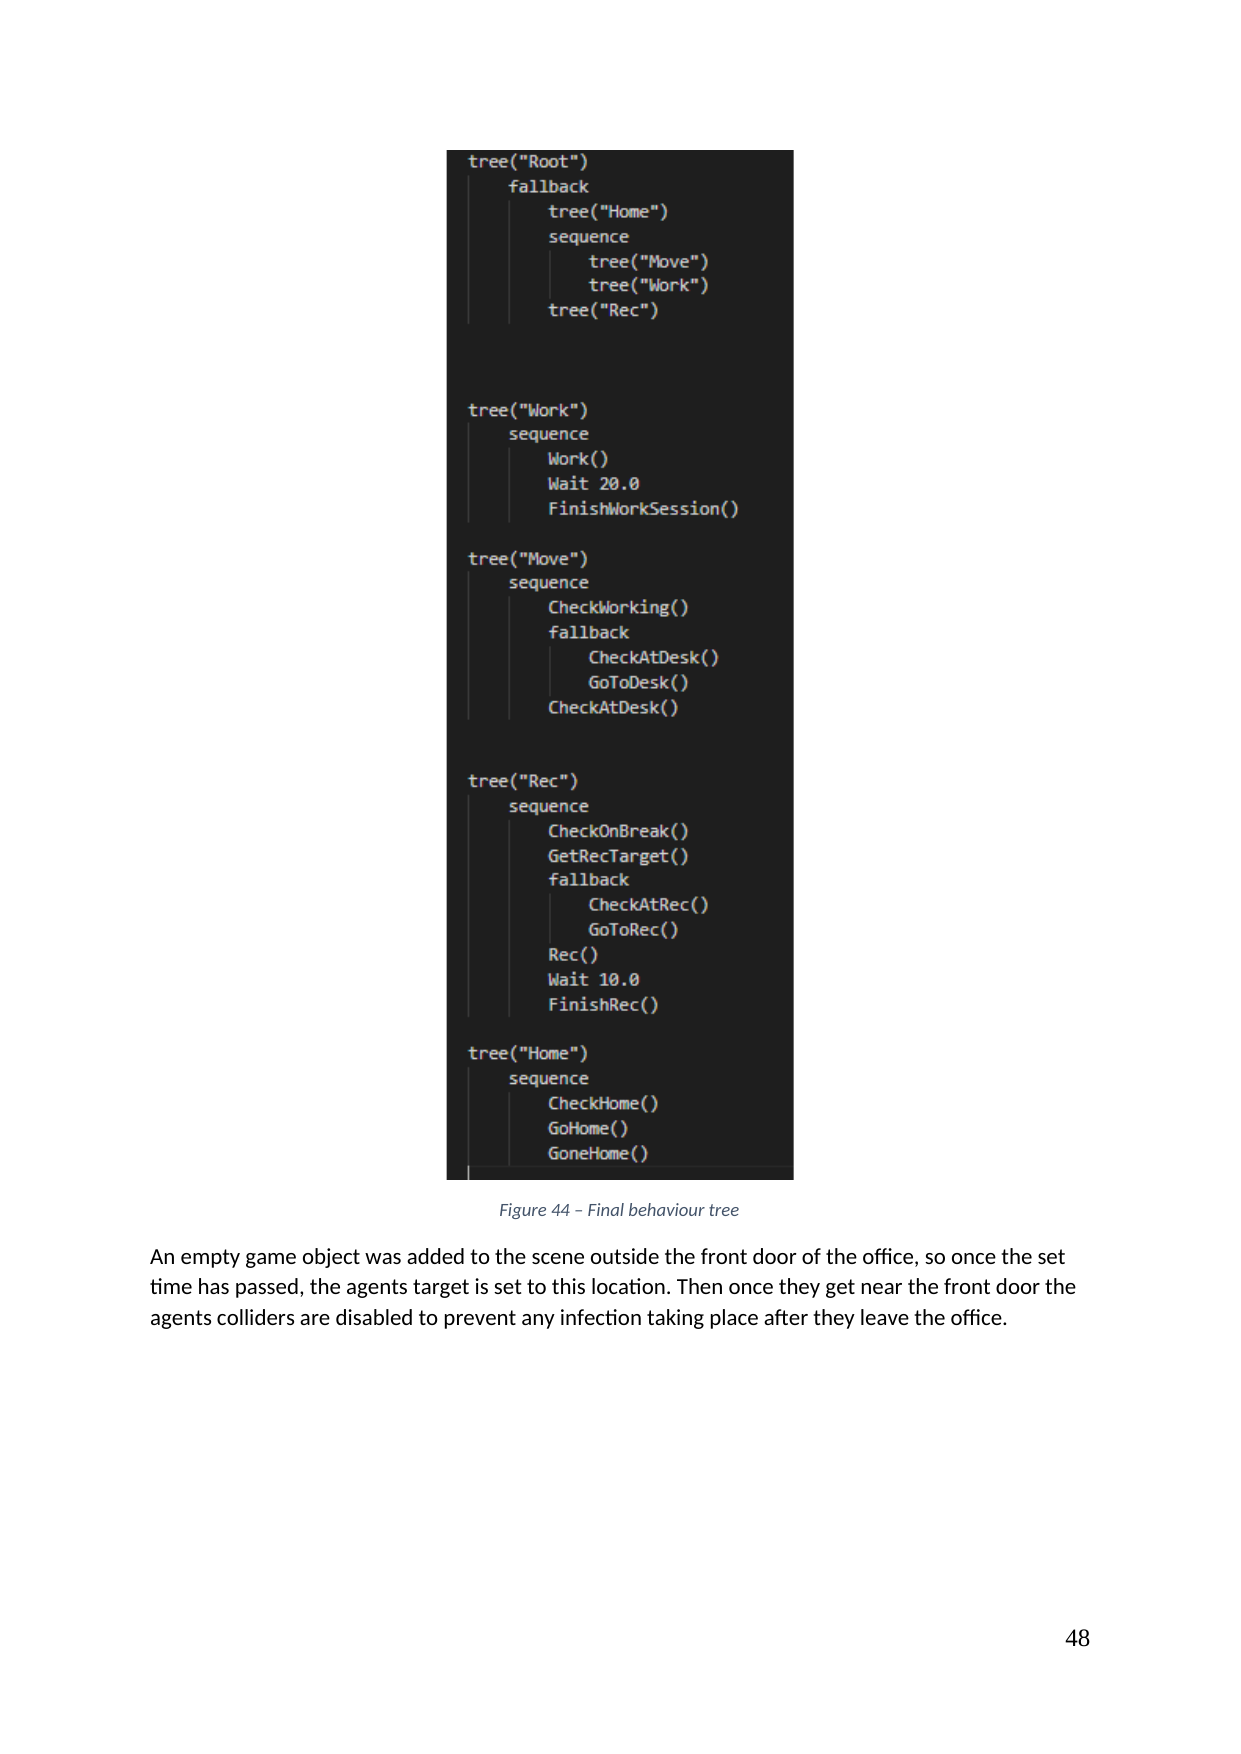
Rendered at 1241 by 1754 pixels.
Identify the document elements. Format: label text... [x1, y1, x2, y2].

text An empty game object was added to the scene outside the front door of the office, so once the set time has passed, the agents target is set to this location. Then once they get near the front door the agents colliders are disabled to prevent any infection taking place after they leave the office. [150, 1242, 1090, 1331]
picture [446, 150, 794, 1180]
